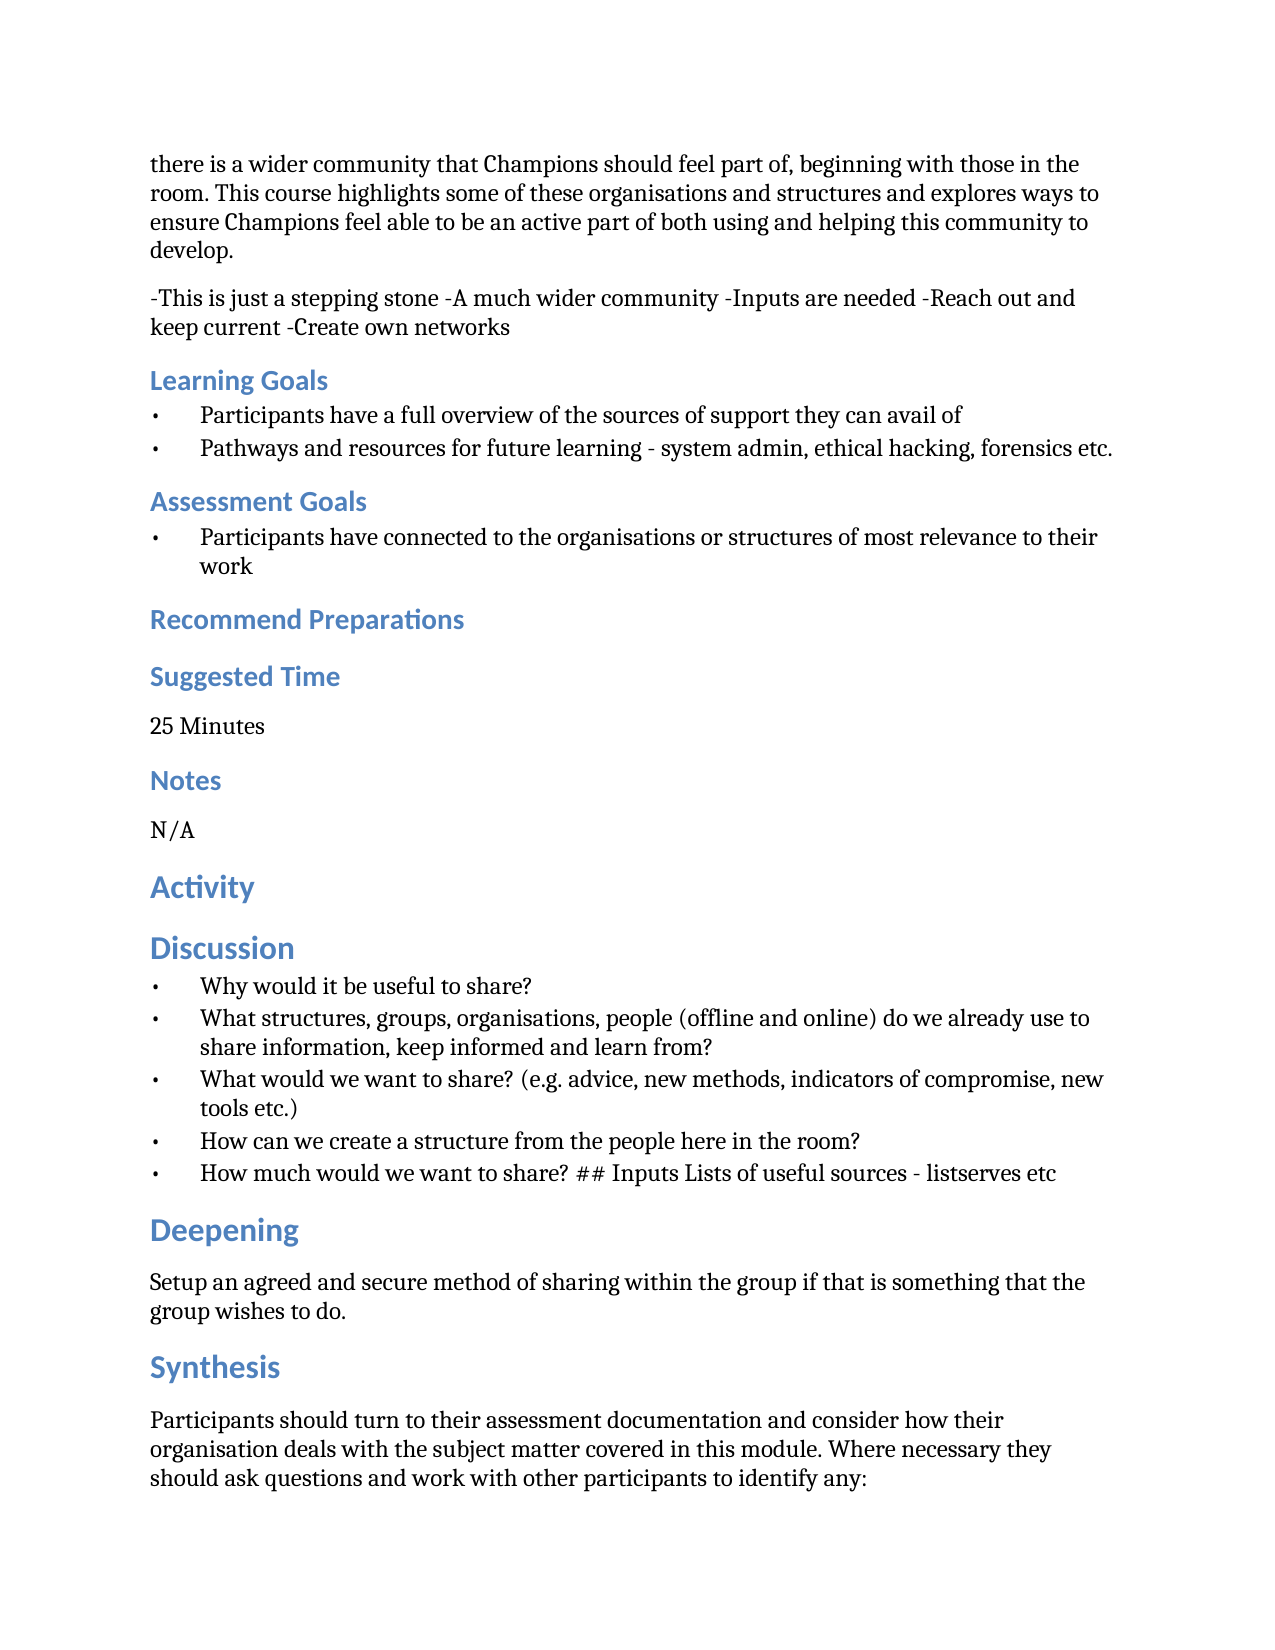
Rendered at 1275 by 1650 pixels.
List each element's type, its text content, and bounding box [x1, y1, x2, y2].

subtitle Learning Goals [150, 362, 1125, 398]
subtitle Activity [150, 866, 1125, 906]
text Participants should turn to their assessment documentation and consider how their organisation deals with the subject matter covered in this module. Where necessary they should ask questions and work with other participants to identify any: [150, 1406, 1125, 1492]
subtitle Discussion [150, 927, 1125, 968]
text N/A [150, 816, 1125, 845]
subtitle Suggested Time [150, 658, 1125, 693]
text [150, 150, 1125, 265]
list How much would we want to share? ## Inputs Lists of useful sources - listserves etc [150, 1159, 1125, 1188]
list Participants have a full overview of the sources of support they can avail of [150, 401, 1125, 430]
text -This is just a stepping stone -A much wider community -Inputs are needed -Reach out and keep current -Create own networks [150, 284, 1125, 341]
list How can we create a structure from the people here in the room? [150, 1127, 1125, 1155]
list What would we want to share? (e.g. advice, new methods, indicators of compromise, new tools etc.) [150, 1065, 1125, 1123]
subtitle Assessment Goals [150, 483, 1125, 519]
subtitle Recommend Preparations [150, 601, 1125, 637]
text 25 Minutes [150, 712, 1125, 741]
list Participants have connected to the organisations or structures of most relevance to their work [150, 523, 1125, 580]
subtitle Synthesis [150, 1347, 1125, 1387]
text Setup an agreed and secure method of sharing within the group if that is something that the group wishes to do. [150, 1268, 1125, 1326]
subtitle Notes [150, 762, 1125, 797]
list What structures, groups, organisations, people (offline and online) do we already use to share information, keep informed and learn from? [150, 1004, 1125, 1062]
subtitle Deepening [150, 1209, 1125, 1249]
list Pathways and resources for future learning - system admin, ethical hacking, forensics etc. [150, 434, 1125, 463]
list Why would it be useful to share? [150, 972, 1125, 1000]
